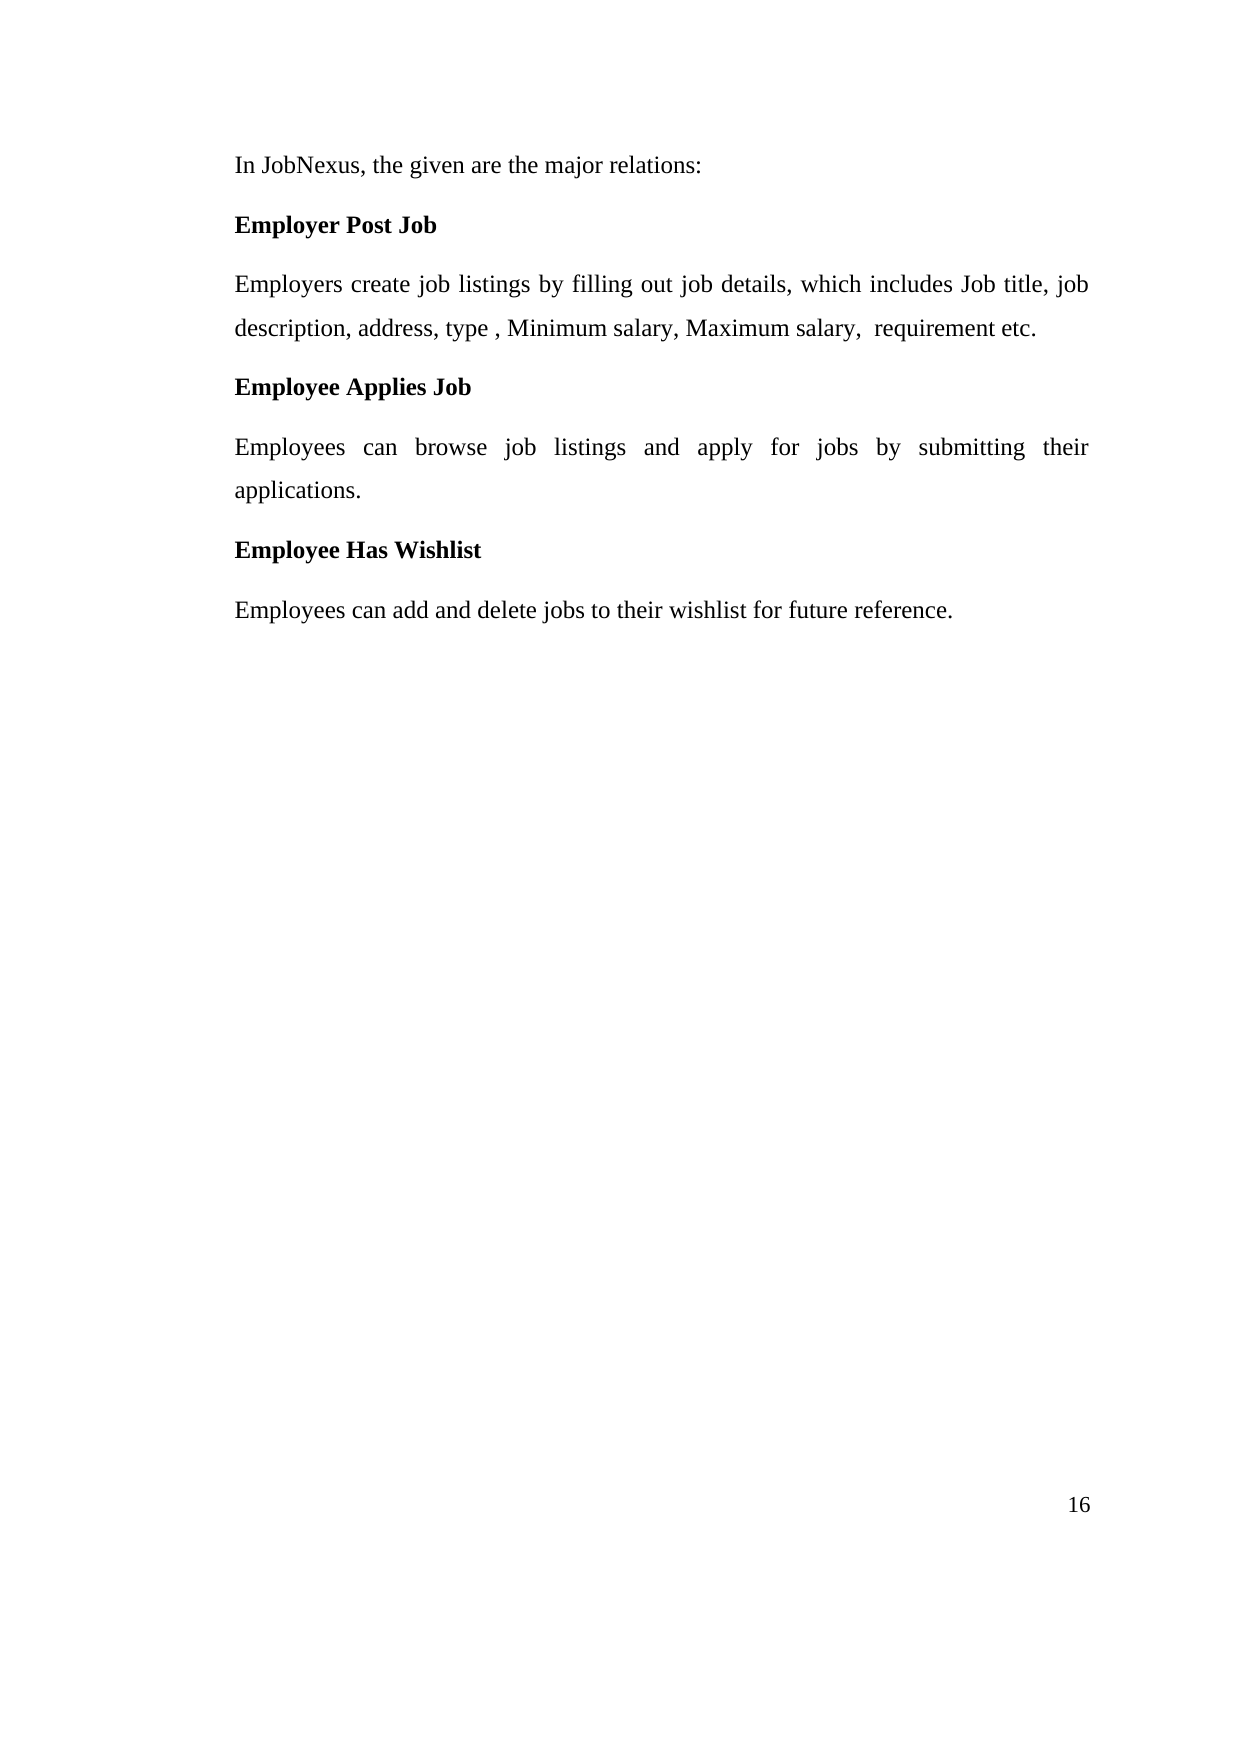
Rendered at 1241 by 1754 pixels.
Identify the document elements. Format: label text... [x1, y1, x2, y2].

text Employees can browse job listings and apply for jobs by submitting their applications. [234, 432, 1090, 504]
text Employer Post Job [234, 210, 1090, 238]
text In JobNexus, the given are the major relations: [234, 150, 1090, 179]
text Employers create job listings by filling out job details, which includes Job title, job description, address, type , Minimum salary, Maximum salary, requirement etc. [234, 269, 1090, 341]
text Employees can add and delete jobs to their wishlist for future reference. [234, 595, 1090, 624]
text Employee Has Wishlist [234, 535, 1090, 564]
text Employee Applies Job [234, 372, 1090, 401]
